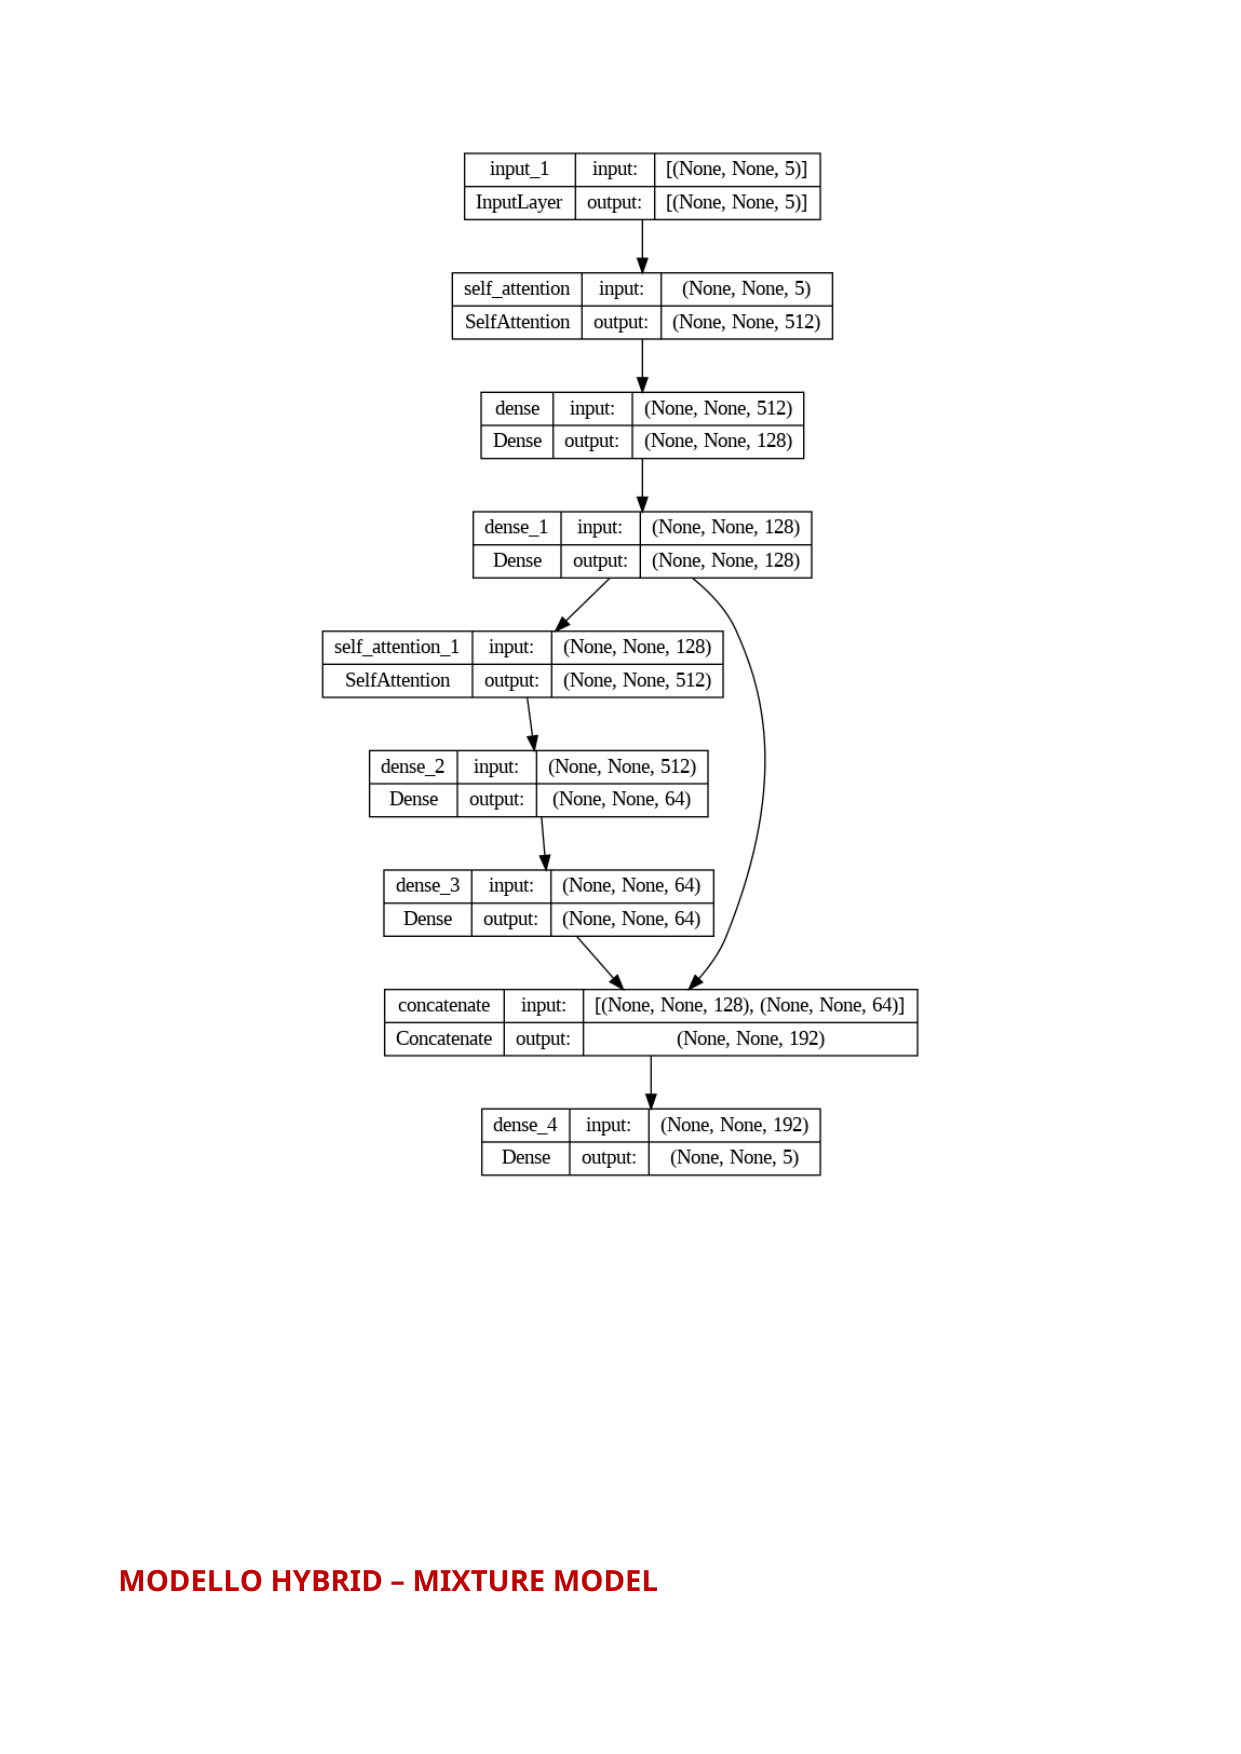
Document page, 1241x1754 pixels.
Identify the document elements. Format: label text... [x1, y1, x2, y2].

text MODELLO HYBRID – MIXTURE MODEL [118, 1560, 1122, 1600]
picture [317, 147, 923, 1182]
